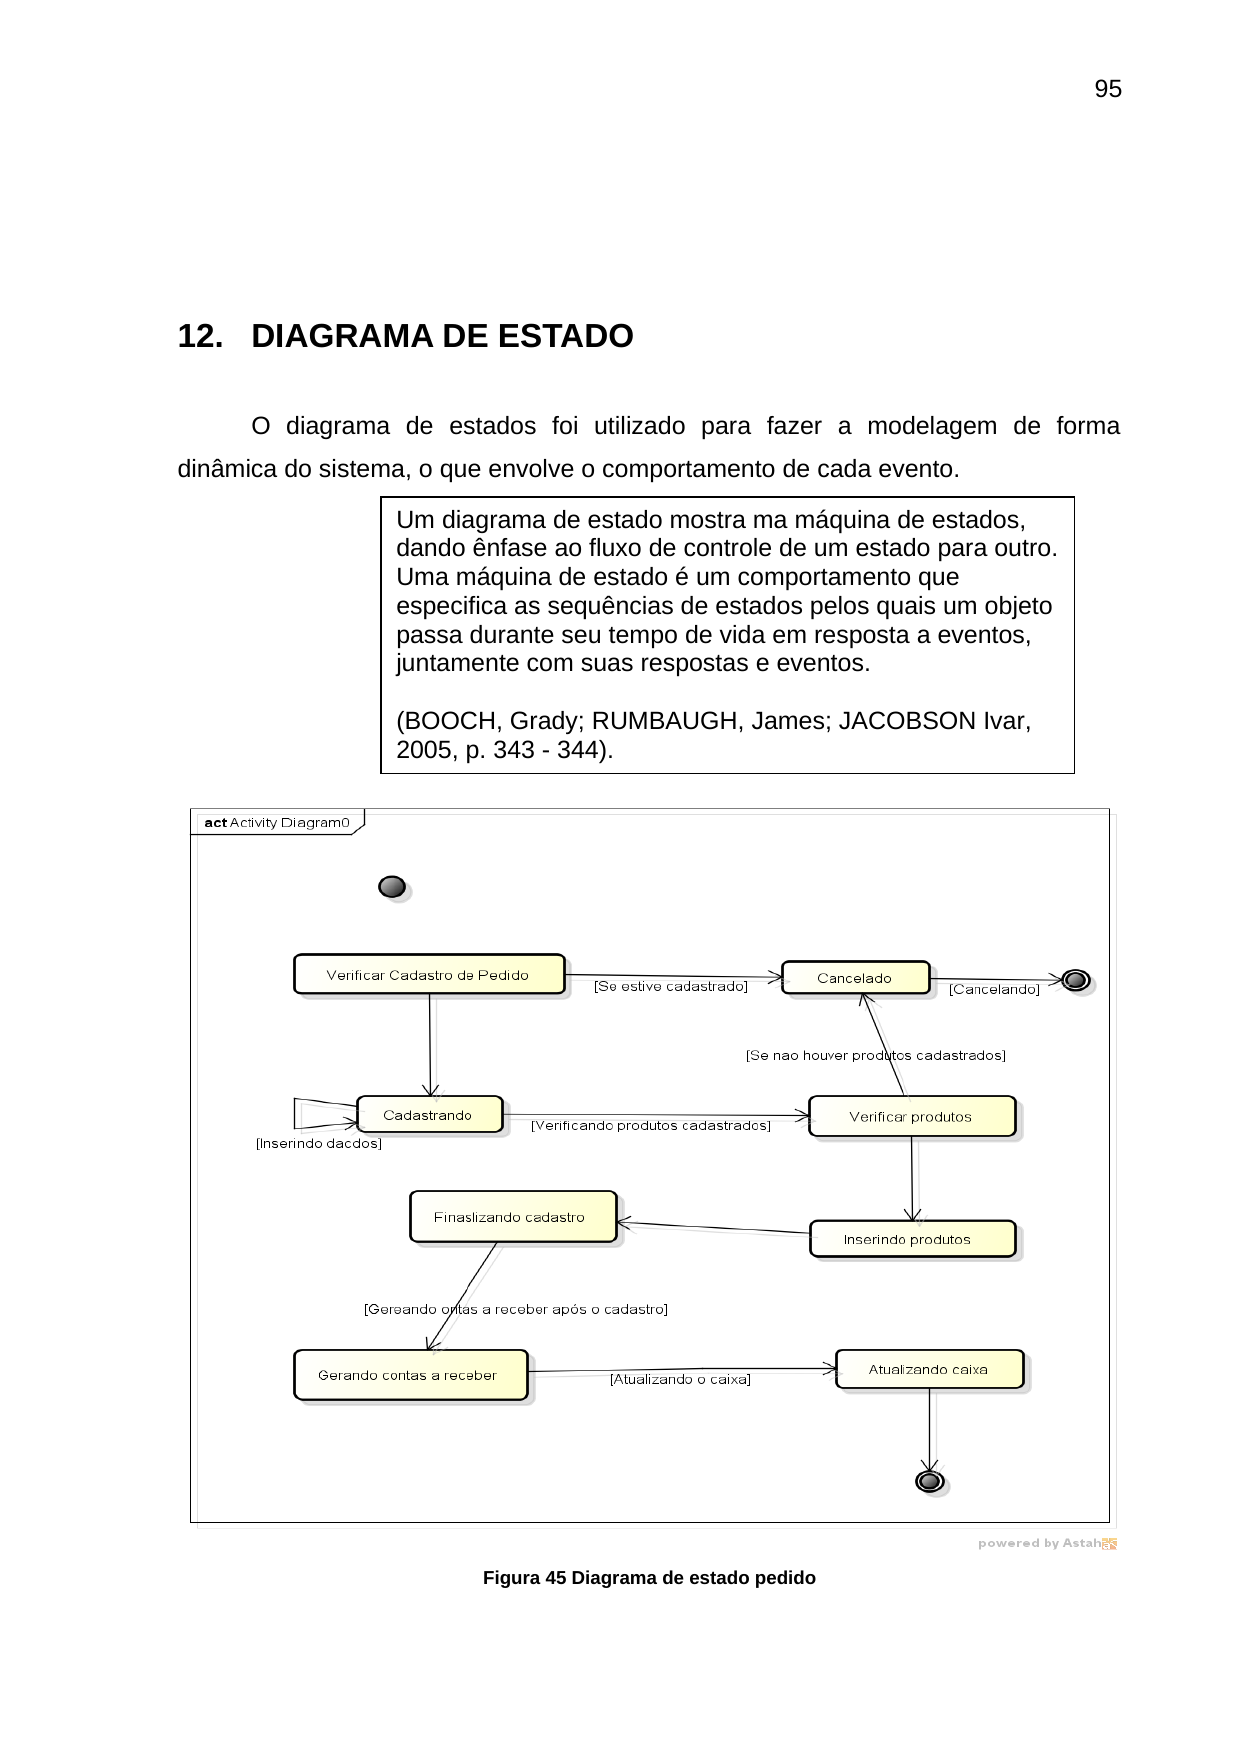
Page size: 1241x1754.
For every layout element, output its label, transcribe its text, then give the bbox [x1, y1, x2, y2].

text O diagrama de estados foi utilizado para fazer a modelagem de forma dinâmica do sistema, o que envolve o comportamento de cada evento. [177, 411, 1122, 483]
text DIAGRAMA DE ESTADO [177, 316, 1122, 354]
picture [177, 798, 1121, 1553]
